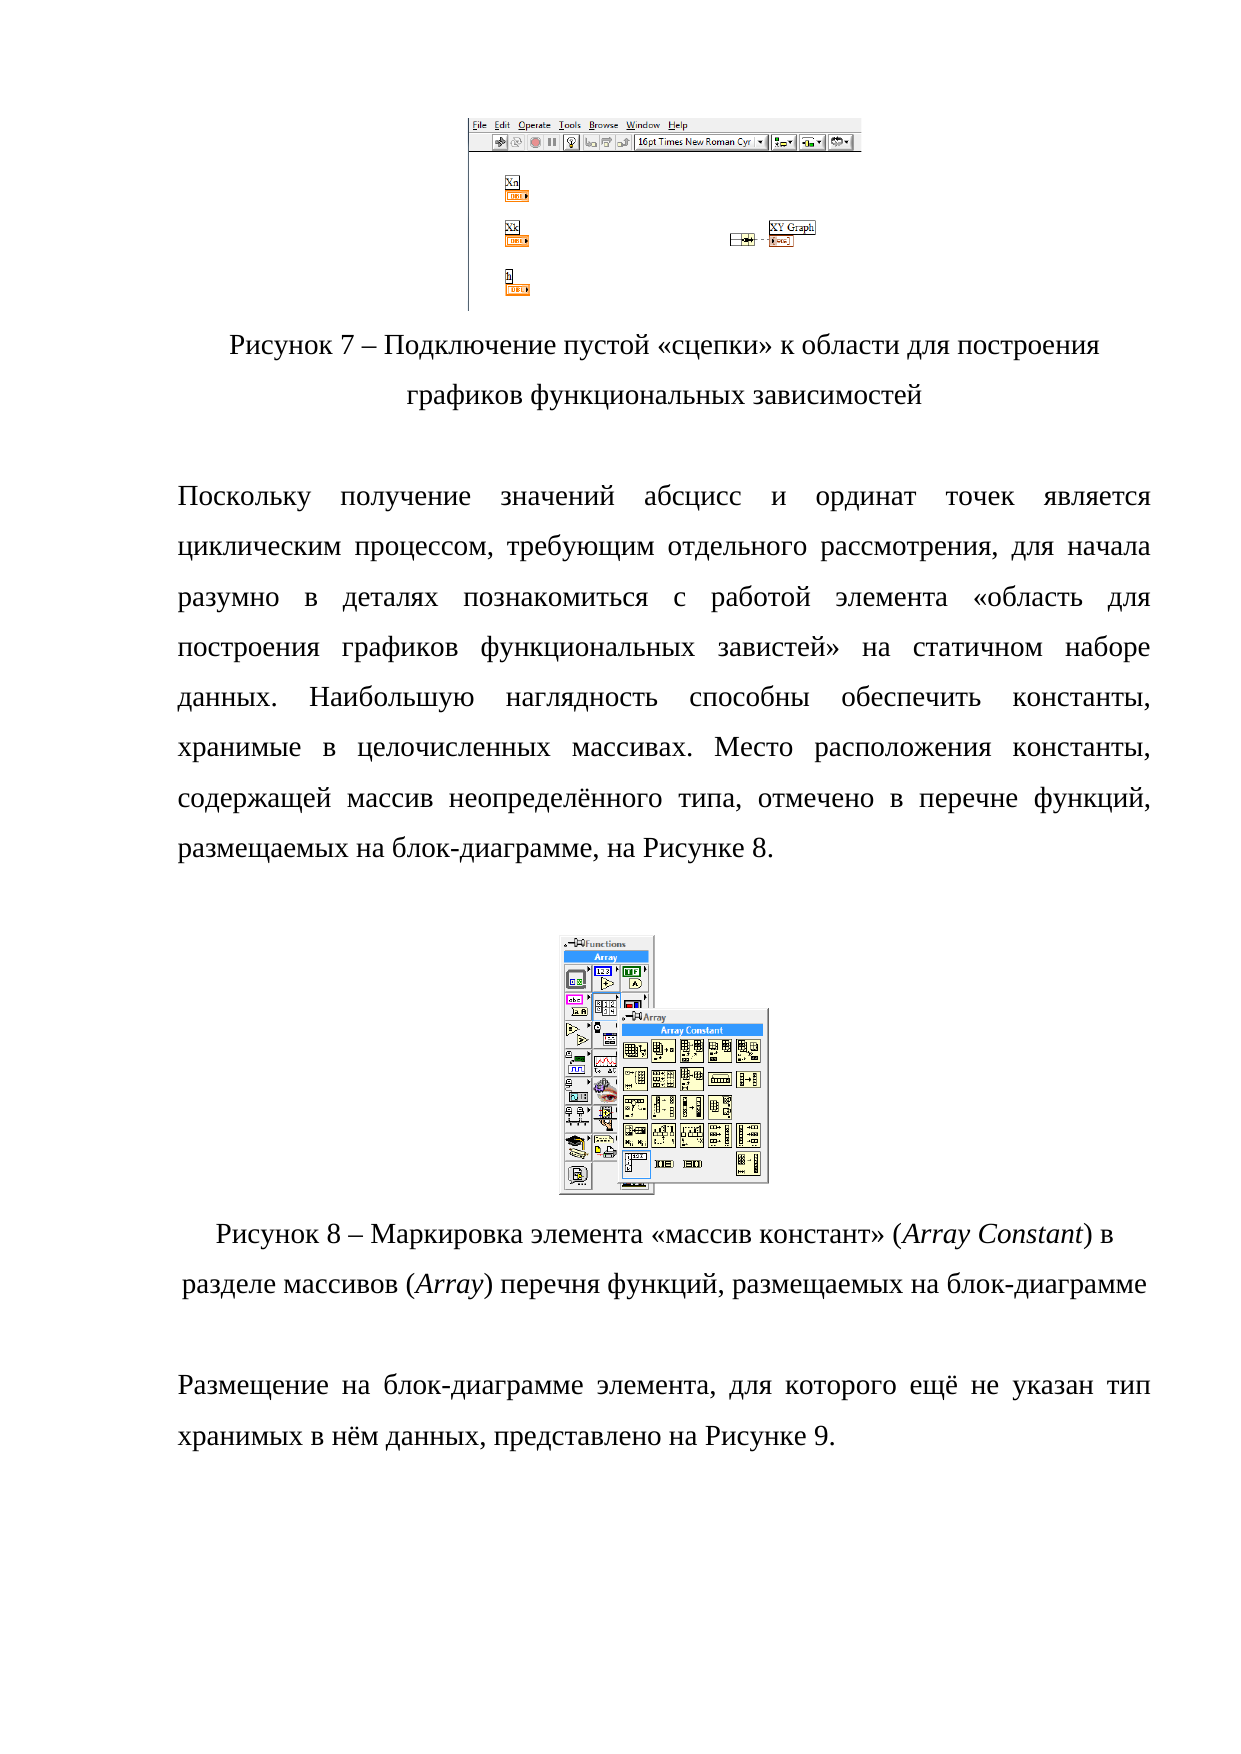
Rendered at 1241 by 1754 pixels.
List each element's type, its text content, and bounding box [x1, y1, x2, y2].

picture [467, 118, 862, 311]
picture [555, 930, 773, 1200]
text Рисунок 7 – Подключение пустой «сцепки» к области для построения графиков функциональных зависимостей [177, 327, 1152, 411]
text Поскольку получение значений абсцисс и ординат точек является циклическим процессом, требующим отдельного рассмотрения, для начала разумно в деталях познакомиться с работой элемента «область для построения графиков функциональных завистей» на статичном наборе данных. Наибольшую наглядность способны обеспечить константы, хранимые в целочисленных массивах. Место расположения константы, содержащей массив неопределённого типа, отмечено в перечне функций, размещаемых на блок-диаграмме, на Рисунке 8. [177, 478, 1152, 864]
text Размещение на блок-диаграмме элемента, для которого ещё не указан тип хранимых в нём данных, представлено на Рисунке 9. [177, 1367, 1152, 1451]
text Рисунок 8 – Маркировка элемента «массив констант» (Array Constant) в разделе массивов (Array) перечня функций, размещаемых на блок-диаграмме [177, 1216, 1152, 1300]
